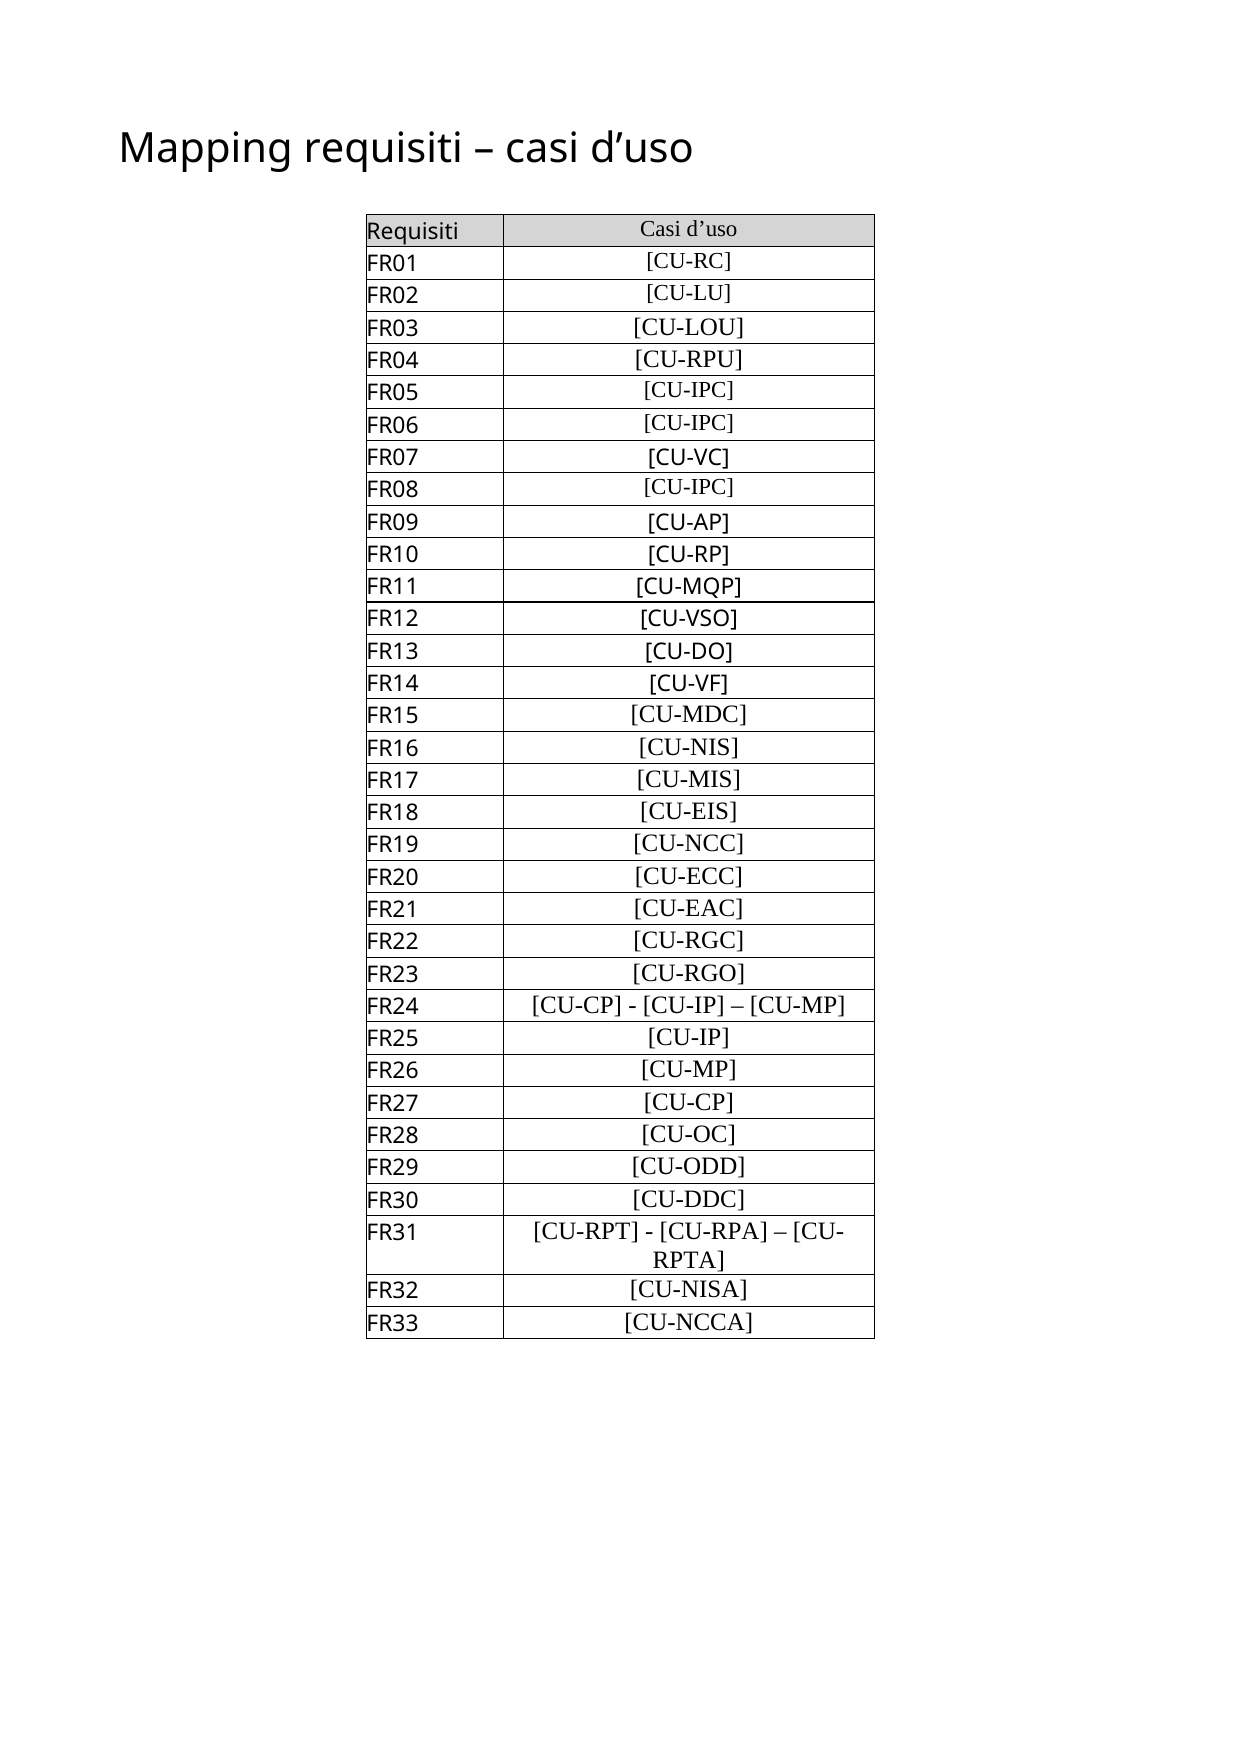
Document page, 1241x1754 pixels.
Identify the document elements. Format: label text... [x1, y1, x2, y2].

table_cell [CU-DDC] [504, 1184, 874, 1215]
table_cell [CU-OC] [504, 1119, 874, 1150]
table_cell FR06 [367, 409, 503, 440]
table_header Casi d’uso [504, 215, 874, 246]
table_cell FR16 [367, 732, 503, 763]
table_cell FR03 [367, 312, 503, 343]
table_cell FR23 [367, 958, 503, 989]
table_cell FR14 [367, 667, 503, 698]
table_cell [CU-RP] [504, 538, 874, 569]
table_cell FR07 [367, 441, 503, 472]
table_cell [CU-MQP] [504, 570, 874, 601]
table_cell FR25 [367, 1022, 503, 1053]
table_cell [CU-IPC] [504, 376, 874, 408]
table_cell [CU-NIS] [504, 732, 874, 763]
table_cell [CU-CP] - [CU-IP] – [CU-MP] [504, 990, 874, 1021]
table_cell [CU-NISA] [504, 1275, 874, 1306]
table_cell FR11 [367, 570, 503, 601]
table_cell [CU-EIS] [504, 796, 874, 827]
table_cell FR21 [367, 893, 503, 924]
table_cell [CU-MIS] [504, 764, 874, 795]
table_cell FR13 [367, 635, 503, 666]
table_cell [CU-IPC] [504, 409, 874, 440]
table_cell FR12 [367, 603, 503, 634]
table_cell [CU-VC] [504, 441, 874, 472]
table_cell [CU-NCC] [504, 829, 874, 860]
table_cell FR32 [367, 1275, 503, 1306]
table_cell FR05 [367, 376, 503, 408]
table_cell [CU-RPT] - [CU-RPA] – [CU-RPTA] [504, 1216, 874, 1273]
table_cell [CU-RC] [504, 247, 874, 278]
table_cell [CU-ECC] [504, 861, 874, 892]
table_cell FR02 [367, 280, 503, 311]
table_cell [CU-RPU] [504, 344, 874, 375]
table_cell [CU-NCCA] [504, 1307, 874, 1338]
table_cell FR22 [367, 925, 503, 957]
table_cell FR04 [367, 344, 503, 375]
table_cell FR10 [367, 538, 503, 569]
table_cell FR26 [367, 1055, 503, 1086]
table_cell [CU-IPC] [504, 473, 874, 504]
table_cell [CU-EAC] [504, 893, 874, 924]
table_cell FR01 [367, 247, 503, 278]
table_cell FR20 [367, 861, 503, 892]
table_header Requisiti [367, 215, 503, 246]
table_cell [CU-IP] [504, 1022, 874, 1053]
table_cell FR31 [367, 1216, 503, 1273]
table_cell FR15 [367, 699, 503, 731]
table_cell [CU-LOU] [504, 312, 874, 343]
table_cell [CU-RGC] [504, 925, 874, 957]
table_cell FR30 [367, 1184, 503, 1215]
table_cell [CU-VF] [504, 667, 874, 698]
table_cell [CU-MDC] [504, 699, 874, 731]
table_cell FR09 [367, 506, 503, 537]
table_cell FR33 [367, 1307, 503, 1338]
table_cell [CU-DO] [504, 635, 874, 666]
table_cell [CU-ODD] [504, 1151, 874, 1183]
table_cell FR24 [367, 990, 503, 1021]
table_cell [CU-VSO] [504, 603, 874, 634]
table_cell [CU-MP] [504, 1055, 874, 1086]
table_cell FR29 [367, 1151, 503, 1183]
table_cell [CU-AP] [504, 506, 874, 537]
table_cell FR19 [367, 829, 503, 860]
table_cell FR17 [367, 764, 503, 795]
table_cell FR18 [367, 796, 503, 827]
table_cell [CU-RGO] [504, 958, 874, 989]
table_cell FR28 [367, 1119, 503, 1150]
table_cell FR08 [367, 473, 503, 504]
table_cell FR27 [367, 1087, 503, 1118]
table_cell [CU-LU] [504, 280, 874, 311]
table_cell [CU-CP] [504, 1087, 874, 1118]
text Mapping requisiti – casi d’uso [118, 118, 1122, 175]
